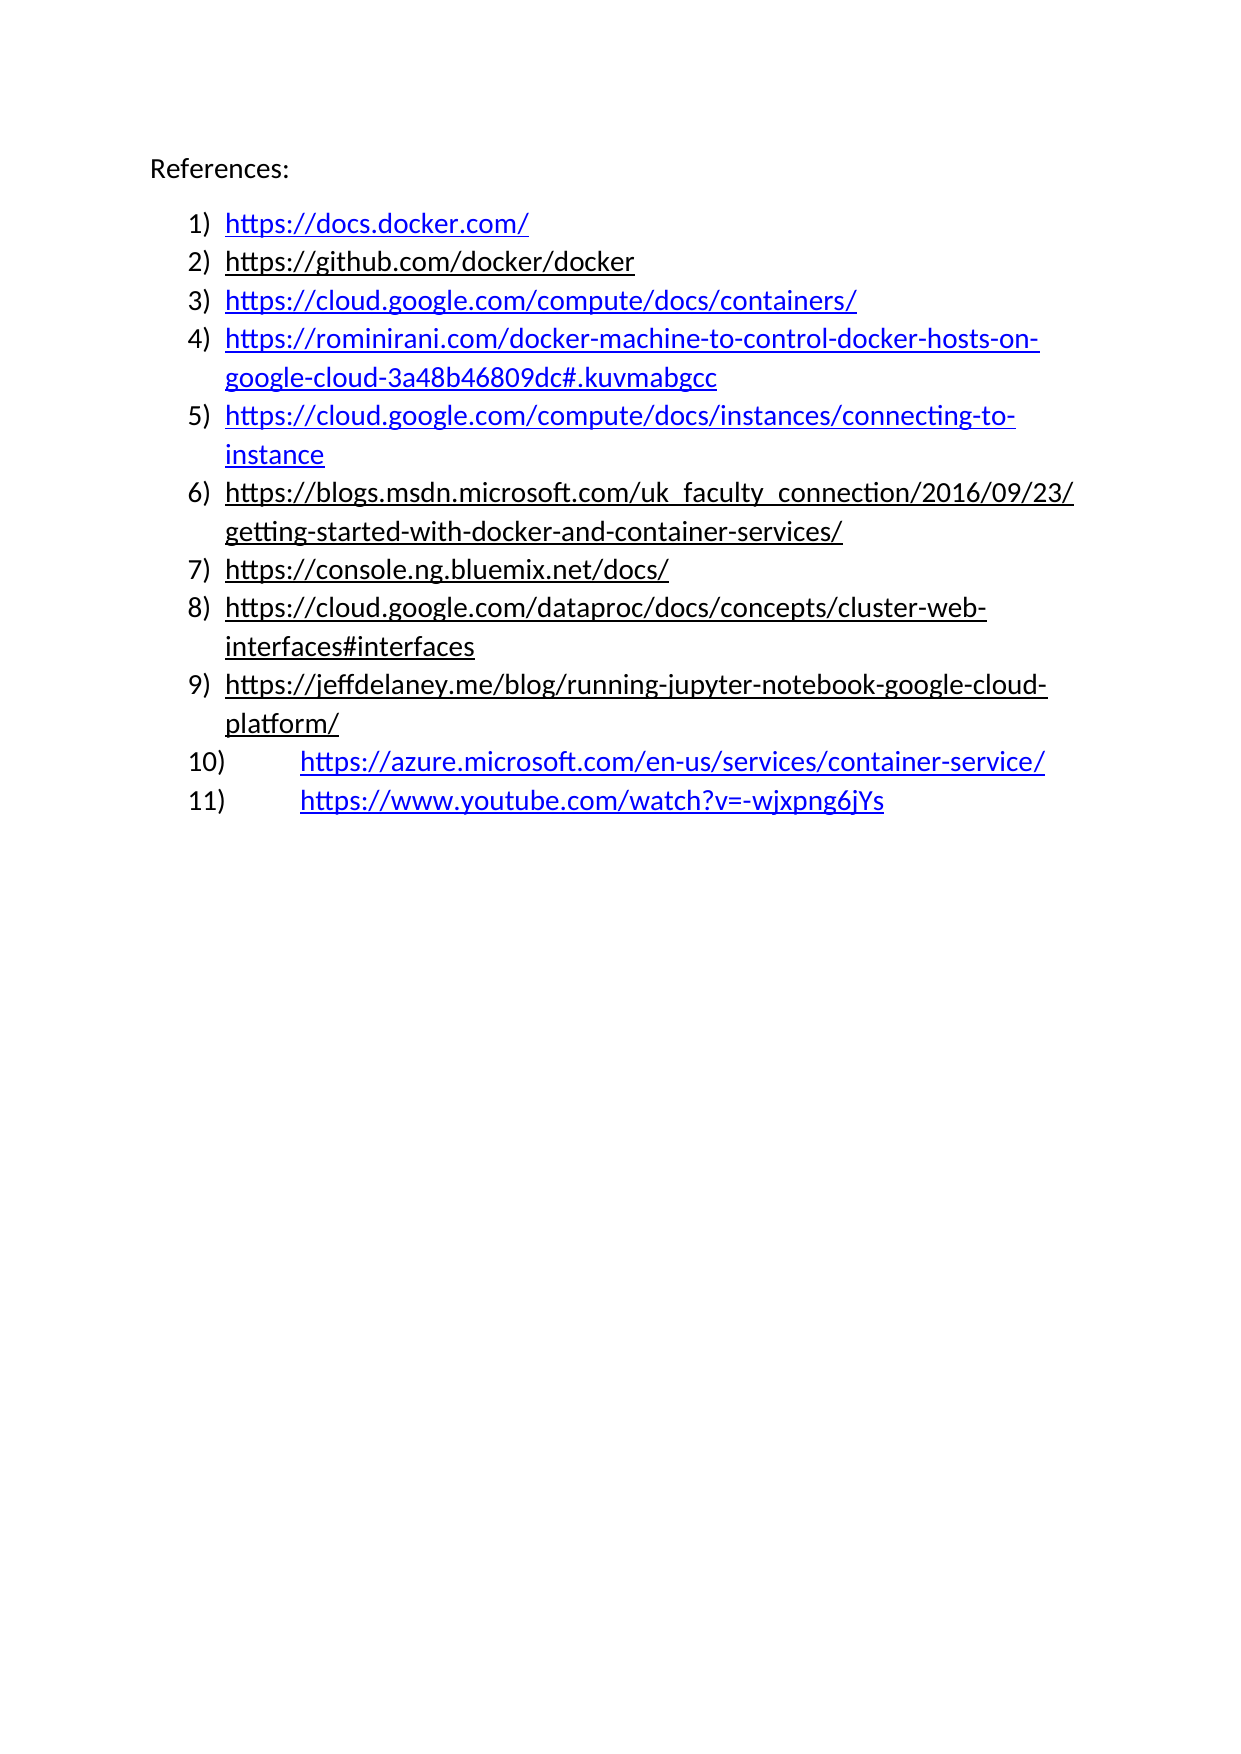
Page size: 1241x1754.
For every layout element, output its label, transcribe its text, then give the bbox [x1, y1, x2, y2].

list https://cloud.google.com/compute/docs/instances/connecting-to-instance [187, 397, 1090, 471]
list https://jeffdelaney.me/blog/running-jupyter-notebook-google-cloud-platform/ [187, 666, 1090, 740]
list https://cloud.google.com/compute/docs/containers/ [187, 282, 1090, 318]
text References: [150, 150, 1090, 186]
list https://rominirani.com/docker-machine-to-control-docker-hosts-on-google-cloud-3a48b46809dc#.kuvmabgcc [187, 320, 1090, 394]
list https://github.com/docker/docker [187, 243, 1090, 279]
list https://docs.docker.com/ [187, 205, 1090, 241]
list https://console.ng.bluemix.net/docs/ [187, 551, 1090, 587]
list https://cloud.google.com/dataproc/docs/concepts/cluster-web-interfaces#interfaces [187, 589, 1090, 663]
list https://azure.microsoft.com/en-us/services/container-service/ [187, 743, 1090, 779]
list https://blogs.msdn.microsoft.com/uk_faculty_connection/2016/09/23/getting-started-with-docker-and-container-services/ [187, 474, 1090, 548]
list https://www.youtube.com/watch?v=-wjxpng6jYs [187, 782, 1090, 817]
